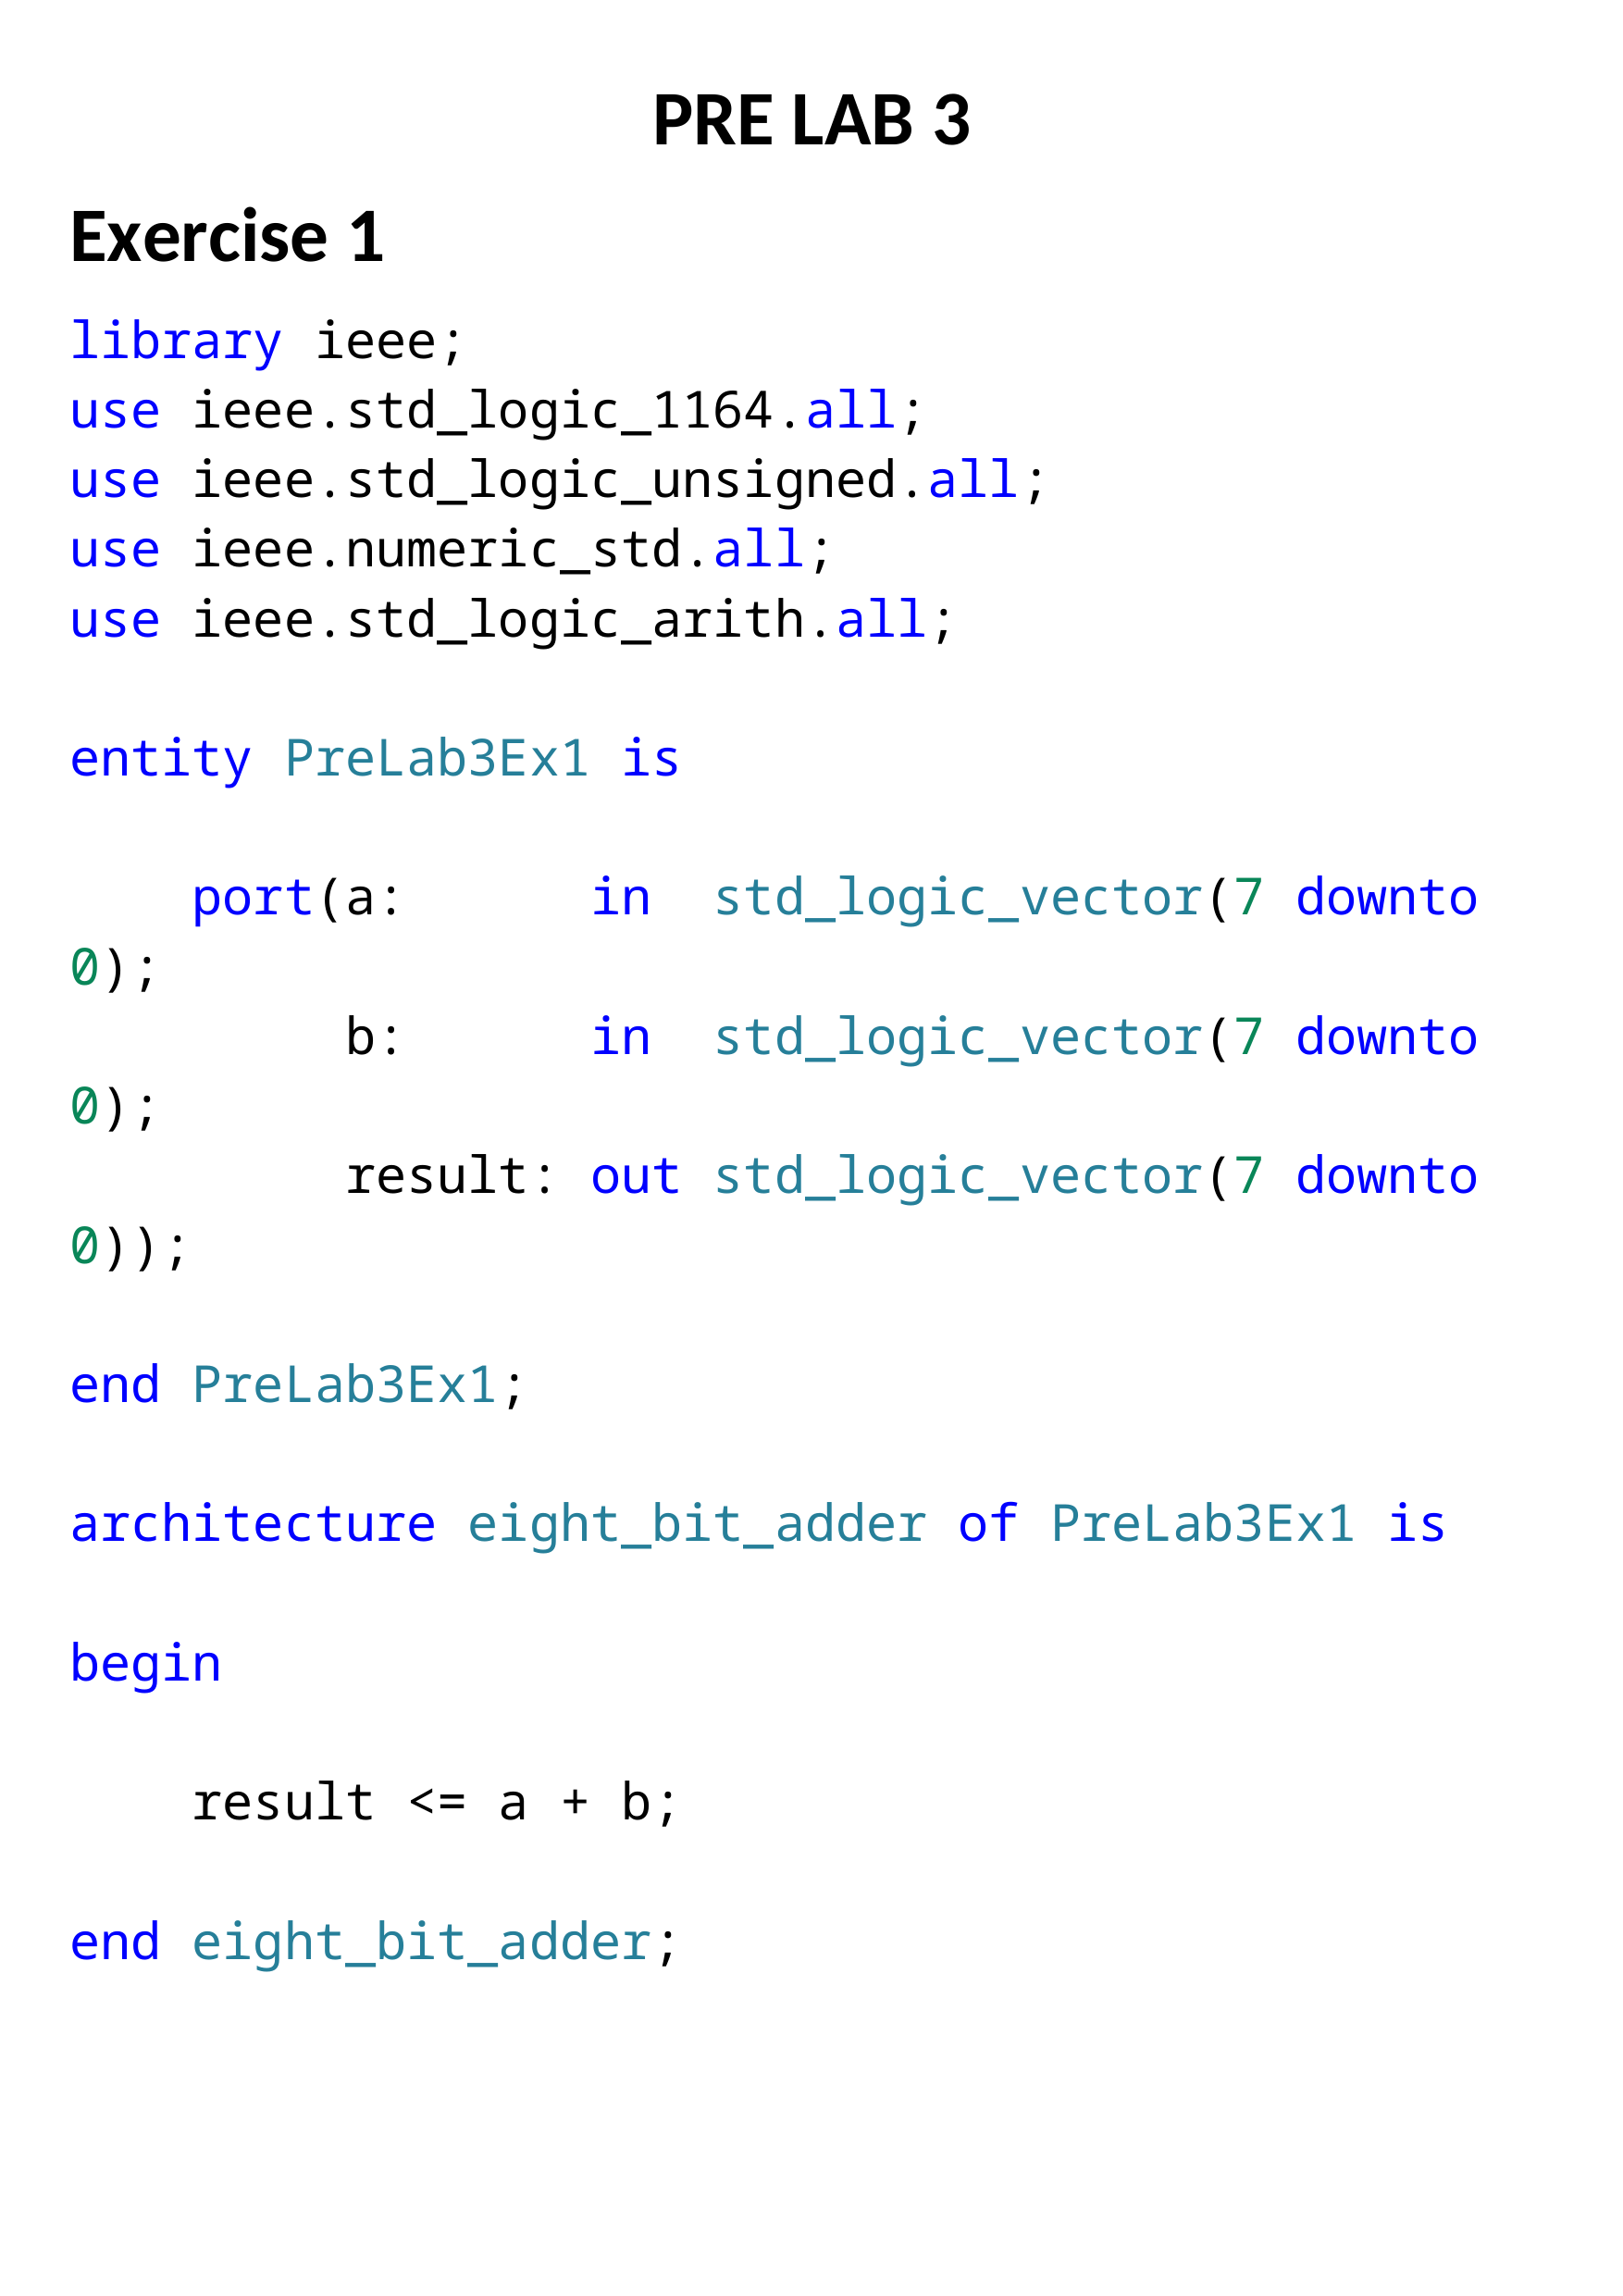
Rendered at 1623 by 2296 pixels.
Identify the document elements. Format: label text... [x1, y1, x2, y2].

text port(a: in std_logic_vector(7 downto 0); [69, 861, 1554, 999]
text use ieee.numeric_std.all; [69, 513, 1554, 582]
text PRE LAB 3 [69, 69, 1554, 164]
text entity PreLab3Ex1 is [69, 721, 1554, 790]
text begin [69, 1626, 1554, 1695]
text use ieee.std_logic_arith.all; [69, 582, 1554, 652]
text end PreLab3Ex1; [69, 1347, 1554, 1417]
text use ieee.std_logic_1164.all; [69, 373, 1554, 442]
text b: in std_logic_vector(7 downto 0); [69, 999, 1554, 1139]
text library ieee; [69, 304, 1554, 373]
text architecture eight_bit_adder of PreLab3Ex1 is [69, 1487, 1554, 1557]
text use ieee.std_logic_unsigned.all; [69, 442, 1554, 513]
text result: out std_logic_vector(7 downto 0)); [69, 1139, 1554, 1278]
text end eight_bit_adder; [69, 1905, 1554, 1974]
text Exercise 1 [69, 187, 1554, 280]
text result <= a + b; [69, 1765, 1554, 1835]
